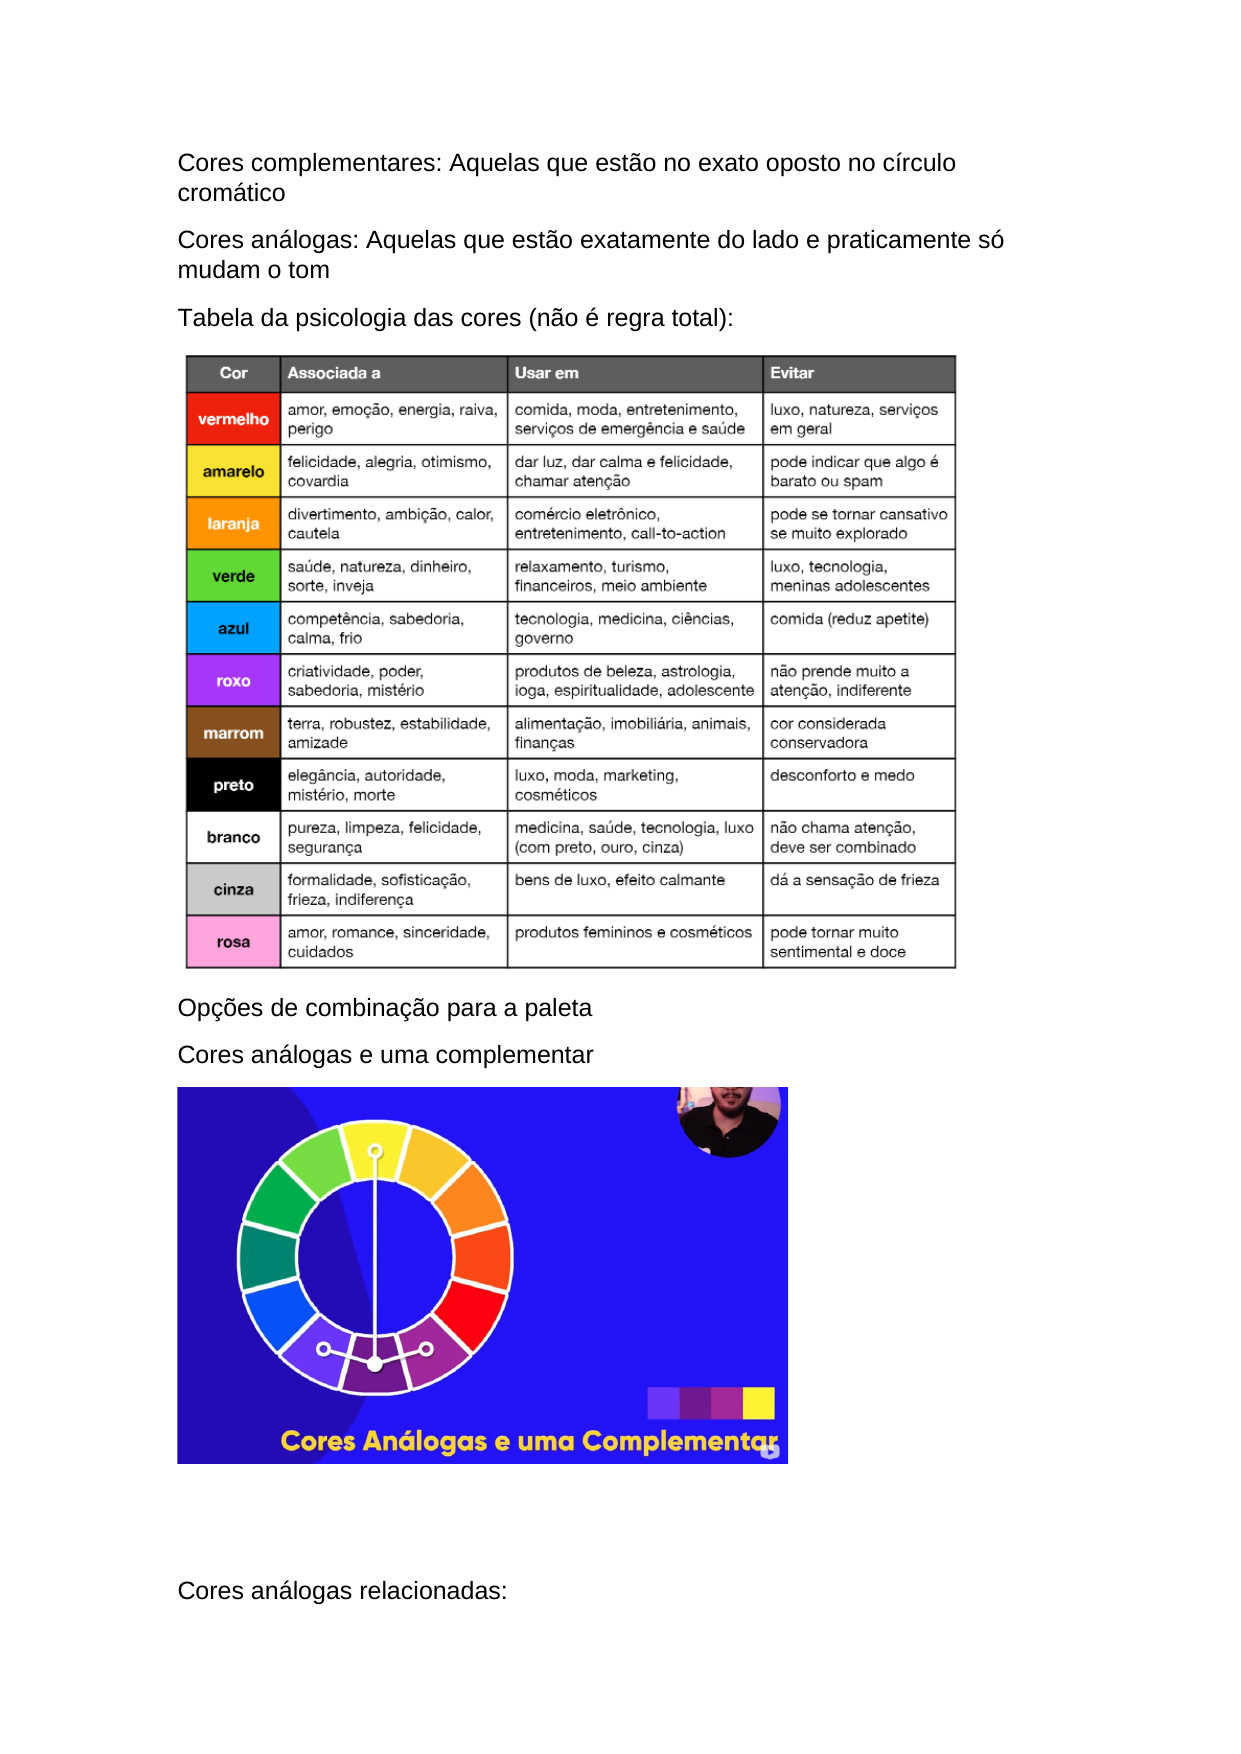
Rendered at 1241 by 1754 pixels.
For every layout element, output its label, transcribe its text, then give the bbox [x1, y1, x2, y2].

text Cores análogas: Aquelas que estão exatamente do lado e praticamente só mudam o tom [177, 225, 1063, 284]
picture [177, 1087, 789, 1464]
text Cores análogas e uma complementar [177, 1040, 1063, 1069]
text Opções de combinação para a paleta [177, 993, 1063, 1022]
text Tabela da psicologia das cores (não é regra total): [177, 303, 1063, 331]
text Cores complementares: Aquelas que estão no exato oposto no círculo cromático [177, 148, 1063, 207]
picture [177, 349, 964, 975]
text Cores análogas relacionadas: [177, 1576, 1063, 1605]
